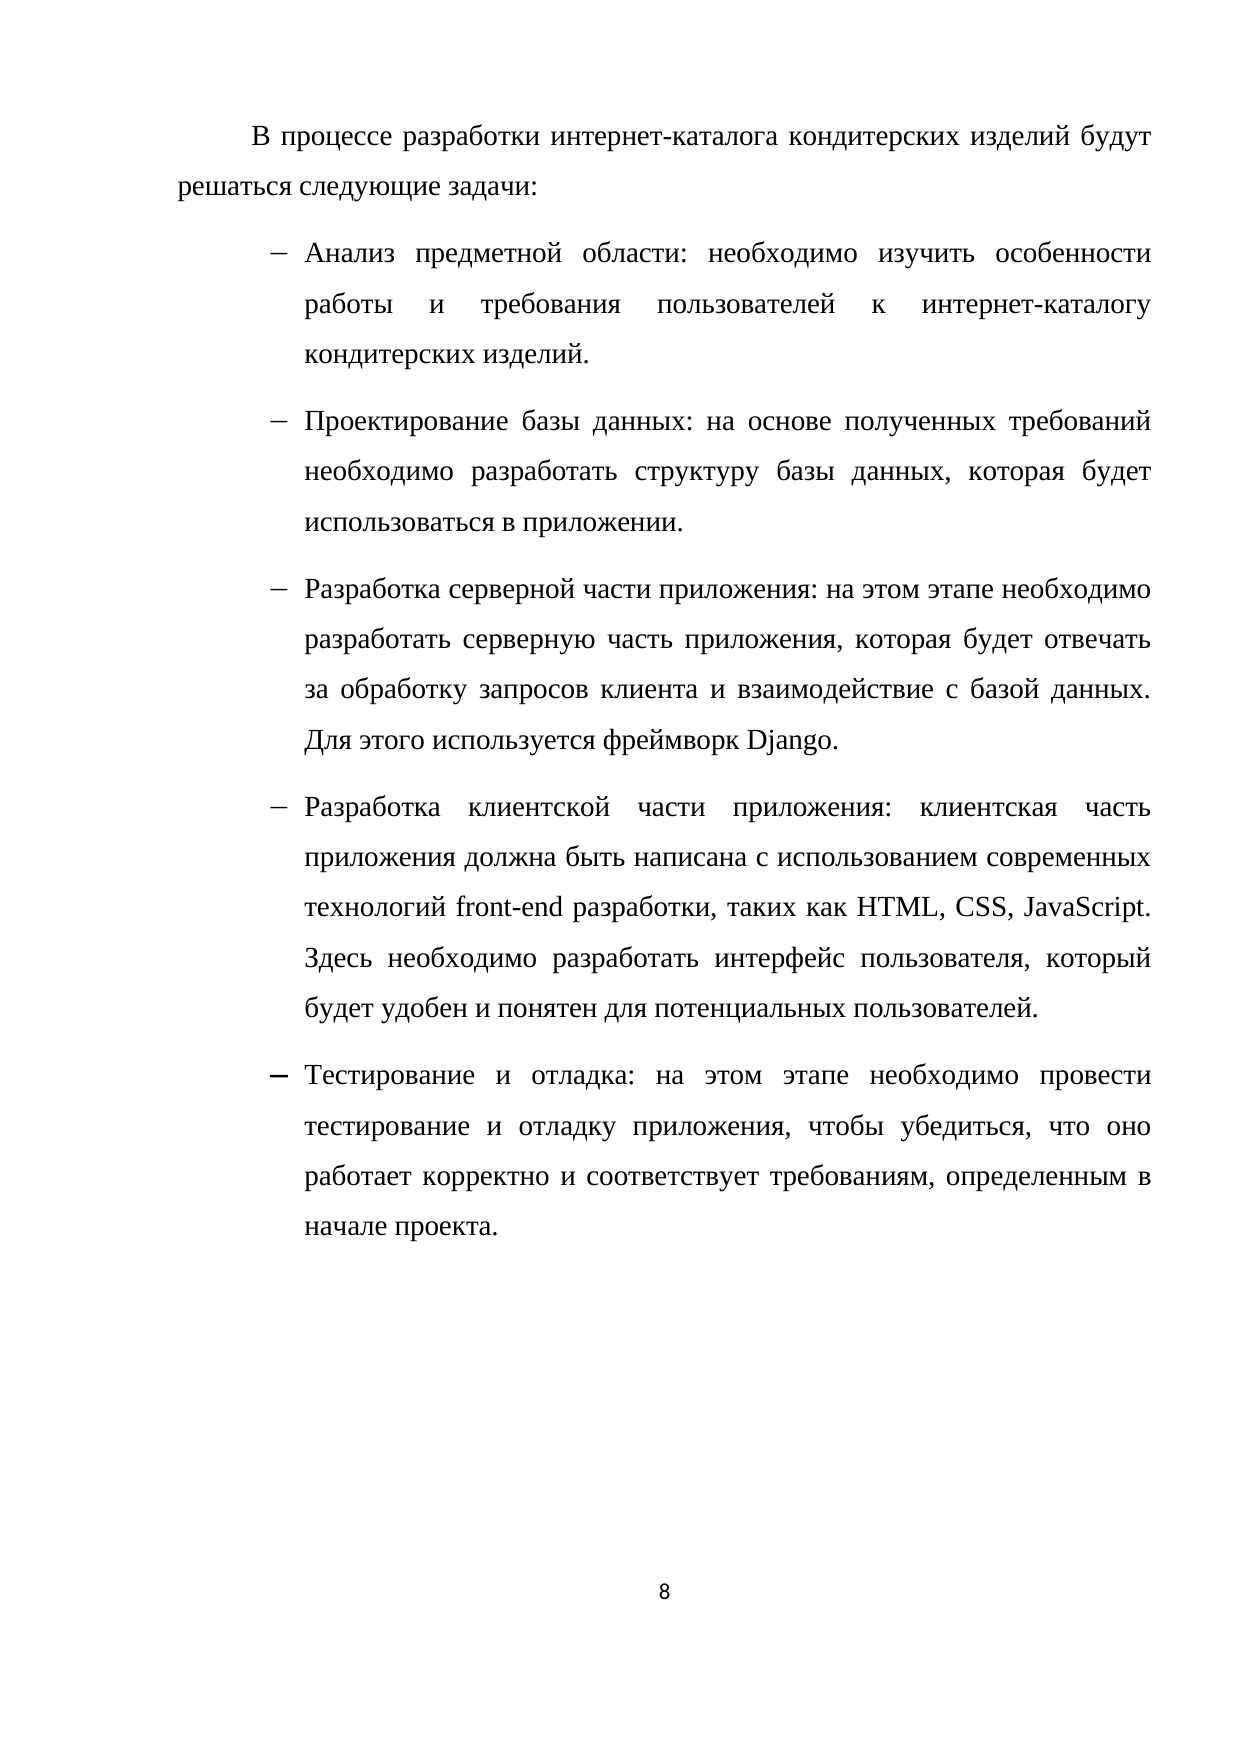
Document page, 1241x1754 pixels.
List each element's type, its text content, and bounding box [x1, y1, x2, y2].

text Проектирование базы данных: на основе полученных требований необходимо разработать структуру базы данных, которая будет использоваться в приложении. [267, 403, 1152, 537]
text Разработка серверной части приложения: на этом этапе необходимо разработать серверную часть приложения, которая будет отвечать за обработку запросов клиента и взаимодействие с базой данных. Для этого используется фреймворк Django. [267, 571, 1152, 755]
text В процессе разработки интернет-каталога кондитерских изделий будут решаться следующие задачи: [177, 118, 1152, 202]
text Разработка клиентской части приложения: клиентская часть приложения должна быть написана с использованием современных технологий front-end разработки, таких как HTML, CSS, JavaScript. Здесь необходимо разработать интерфейс пользователя, который будет удобен и понятен для потенциальных пользователей. [267, 789, 1152, 1024]
text Тестирование и отладка: на этом этапе необходимо провести тестирование и отладку приложения, чтобы убедиться, что оно работает корректно и соответствует требованиям, определенным в начале проекта. [267, 1057, 1152, 1242]
text Анализ предметной области: необходимо изучить особенности работы и требования пользователей к интернет-каталогу кондитерских изделий. [267, 235, 1152, 370]
